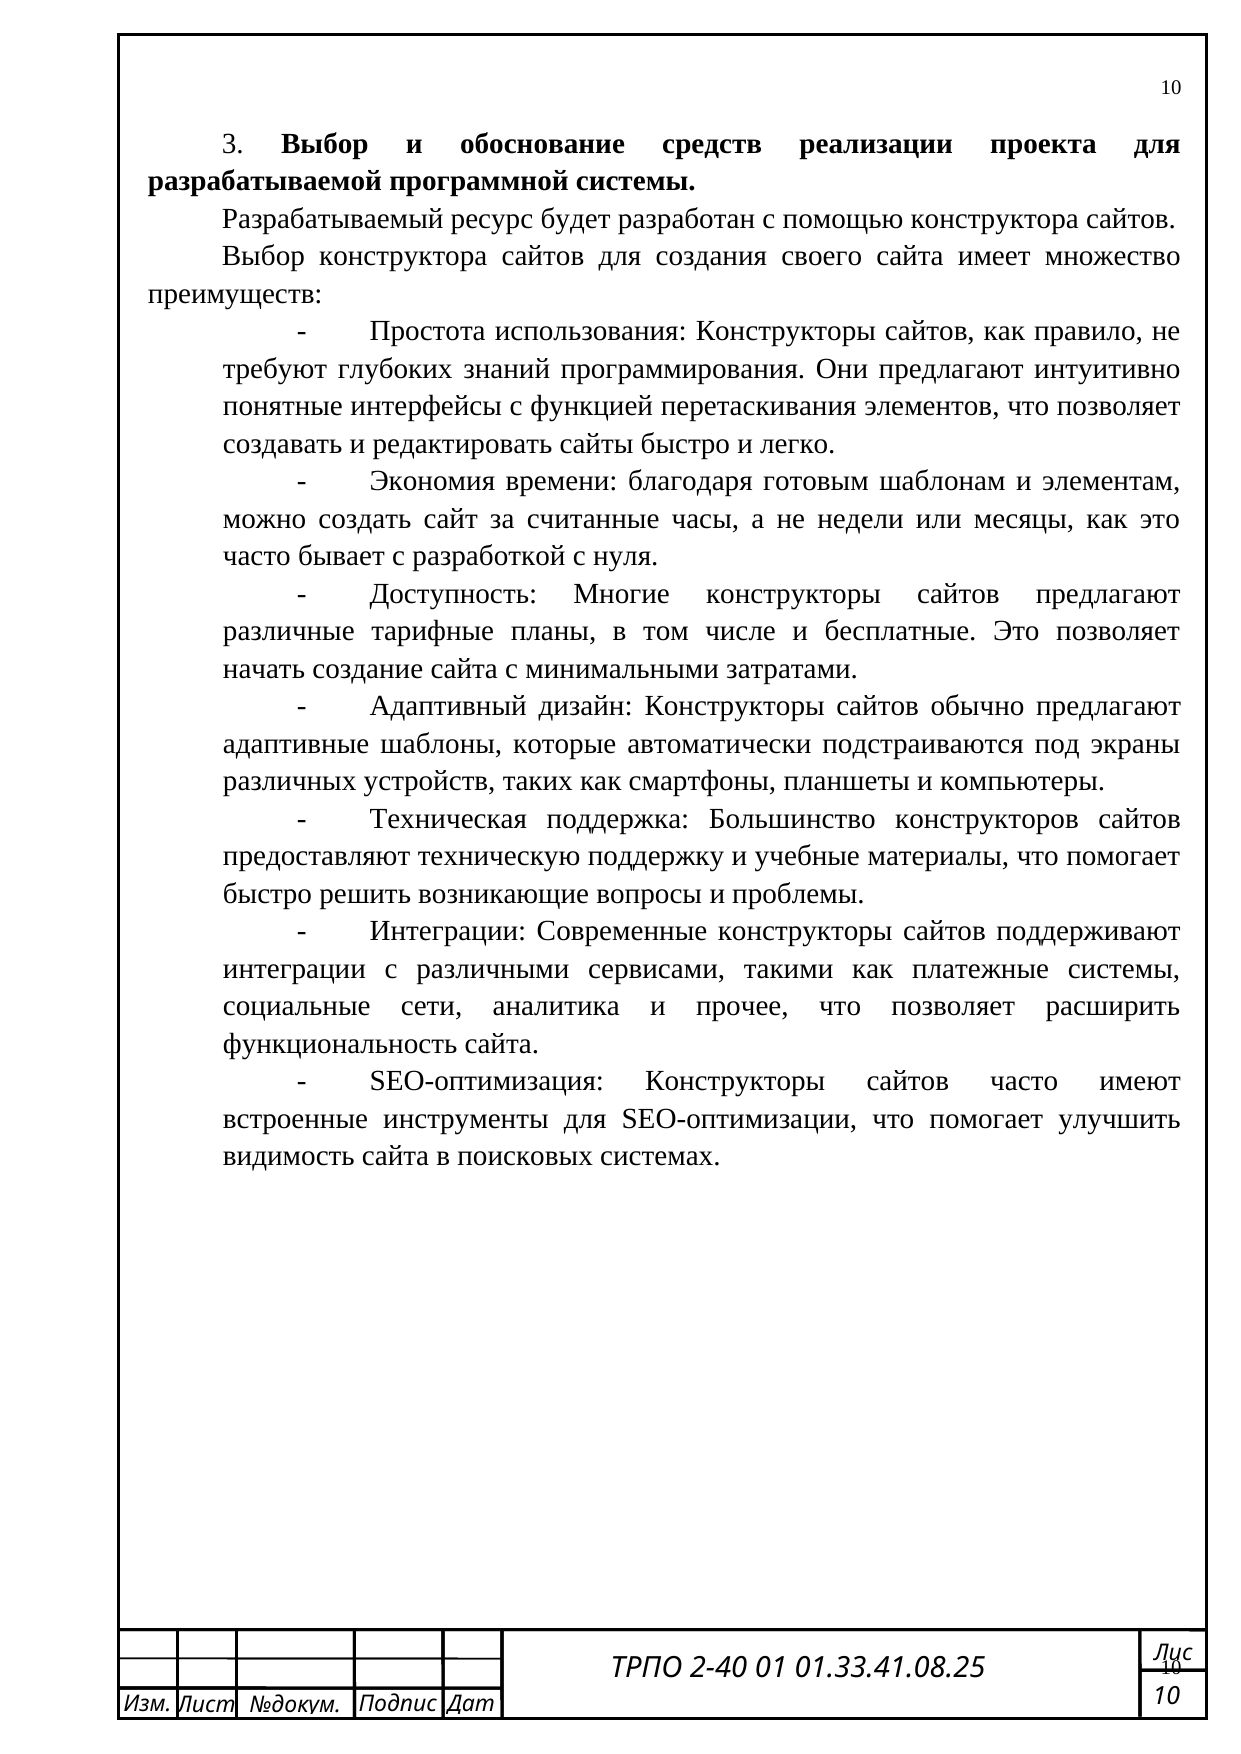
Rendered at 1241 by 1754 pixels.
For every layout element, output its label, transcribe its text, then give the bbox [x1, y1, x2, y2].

list SEO-оптимизация: Конструкторы сайтов часто имеют встроенные инструменты для SEO-оптимизации, что помогает улучшить видимость сайта в поисковых системах. [223, 1061, 1181, 1173]
text 3. Выбор и обоснование средств реализации проекта для разрабатываемой программной системы. [148, 123, 1181, 198]
list Техническая поддержка: Большинство конструкторов сайтов предоставляют техническую поддержку и учебные материалы, что помогает быстро решить возникающие вопросы и проблемы. [223, 798, 1181, 911]
list Доступность: Многие конструкторы сайтов предлагают различные тарифные планы, в том числе и бесплатные. Это позволяет начать создание сайта с минимальными затратами. [223, 573, 1181, 686]
text Разрабатываемый ресурс будет разработан с помощью конструктора сайтов. [148, 198, 1181, 236]
text Выбор конструктора сайтов для создания своего сайта имеет множество преимуществ: [148, 236, 1181, 311]
list Интеграции: Современные конструкторы сайтов поддерживают интеграции с различными сервисами, такими как платежные системы, социальные сети, аналитика и прочее, что позволяет расширить функциональность сайта. [223, 911, 1181, 1061]
list Адаптивный дизайн: Конструкторы сайтов обычно предлагают адаптивные шаблоны, которые автоматически подстраиваются под экраны различных устройств, таких как смартфоны, планшеты и компьютеры. [223, 686, 1181, 798]
list Экономия времени: благодаря готовым шаблонам и элементам, можно создать сайт за считанные часы, а не недели или месяцы, как это часто бывает с разработкой с нуля. [223, 461, 1181, 573]
list Простота использования: Конструкторы сайтов, как правило, не требуют глубоких знаний программирования. Они предлагают интуитивно понятные интерфейсы с функцией перетаскивания элементов, что позволяет создавать и редактировать сайты быстро и легко. [223, 311, 1181, 461]
